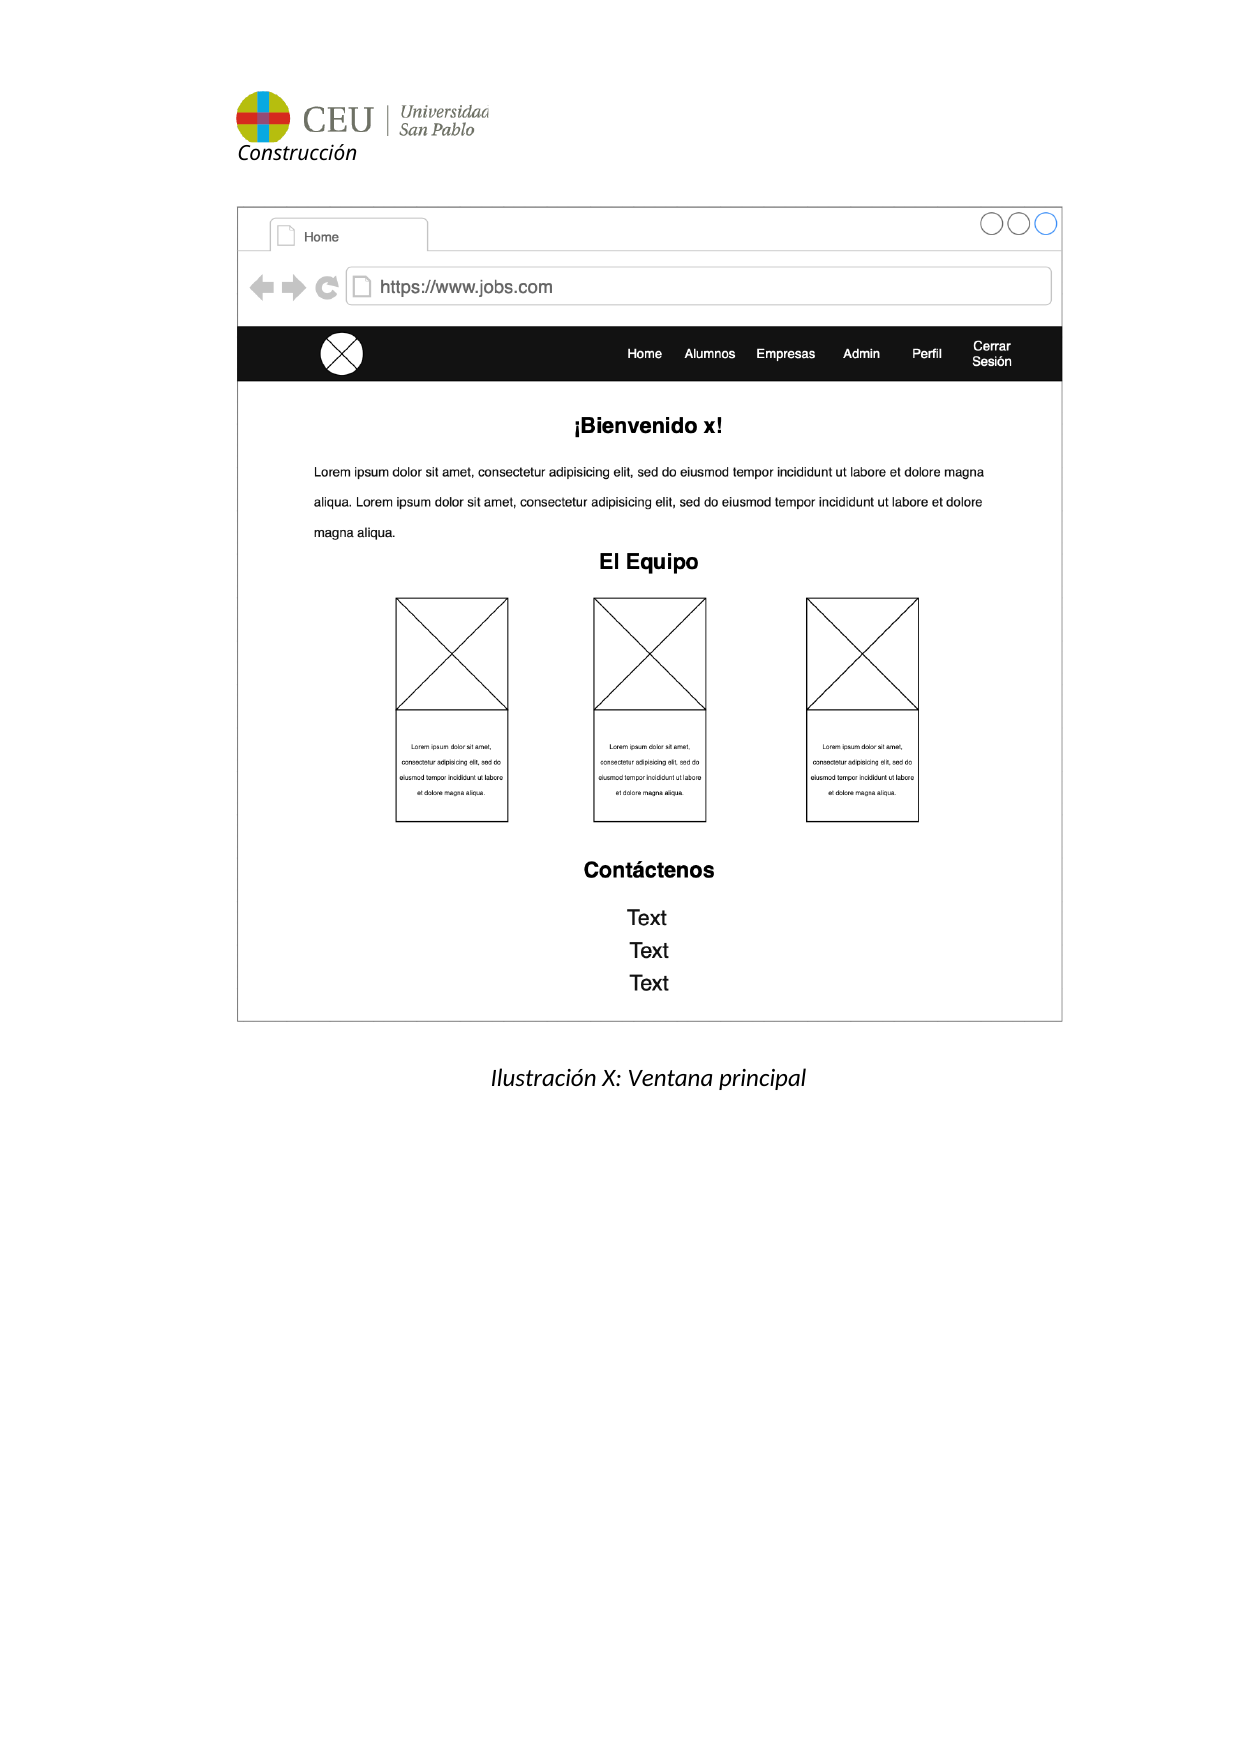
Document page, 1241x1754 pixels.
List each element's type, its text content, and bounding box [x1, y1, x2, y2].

picture [236, 206, 1063, 1022]
picture [235, 89, 489, 143]
text Ilustración X: Ventana principal [236, 1062, 1063, 1092]
